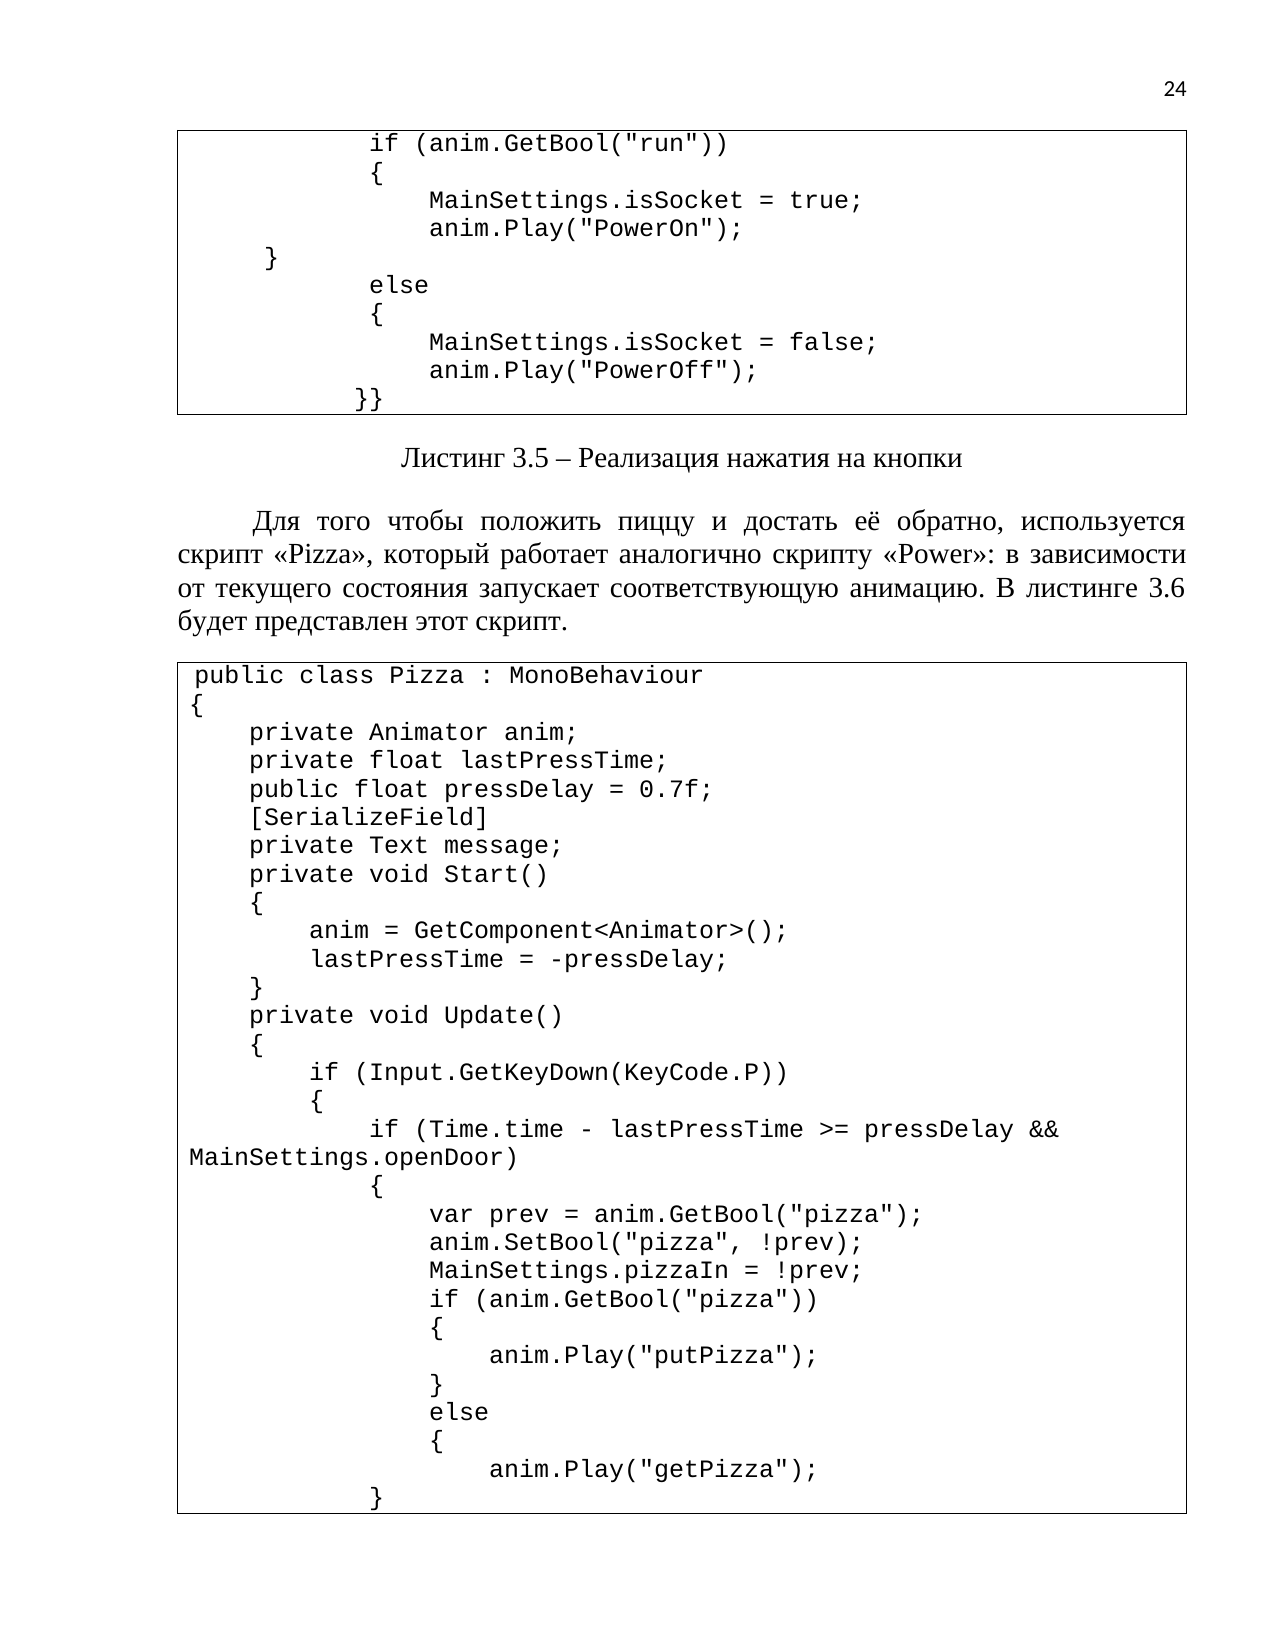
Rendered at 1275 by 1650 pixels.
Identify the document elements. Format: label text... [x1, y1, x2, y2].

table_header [178, 131, 1186, 414]
text Листинг 3.5 – Реализация нажатия на кнопки [177, 440, 1186, 474]
text Для того чтобы положить пиццу и достать её обратно, используется скрипт «Pizza», который работает аналогично скрипту «Power»: в зависимости от текущего состояния запускает соответствующую анимацию. В листинге 3.6 будет представлен этот скрипт. [177, 503, 1186, 637]
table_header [178, 663, 1186, 1513]
